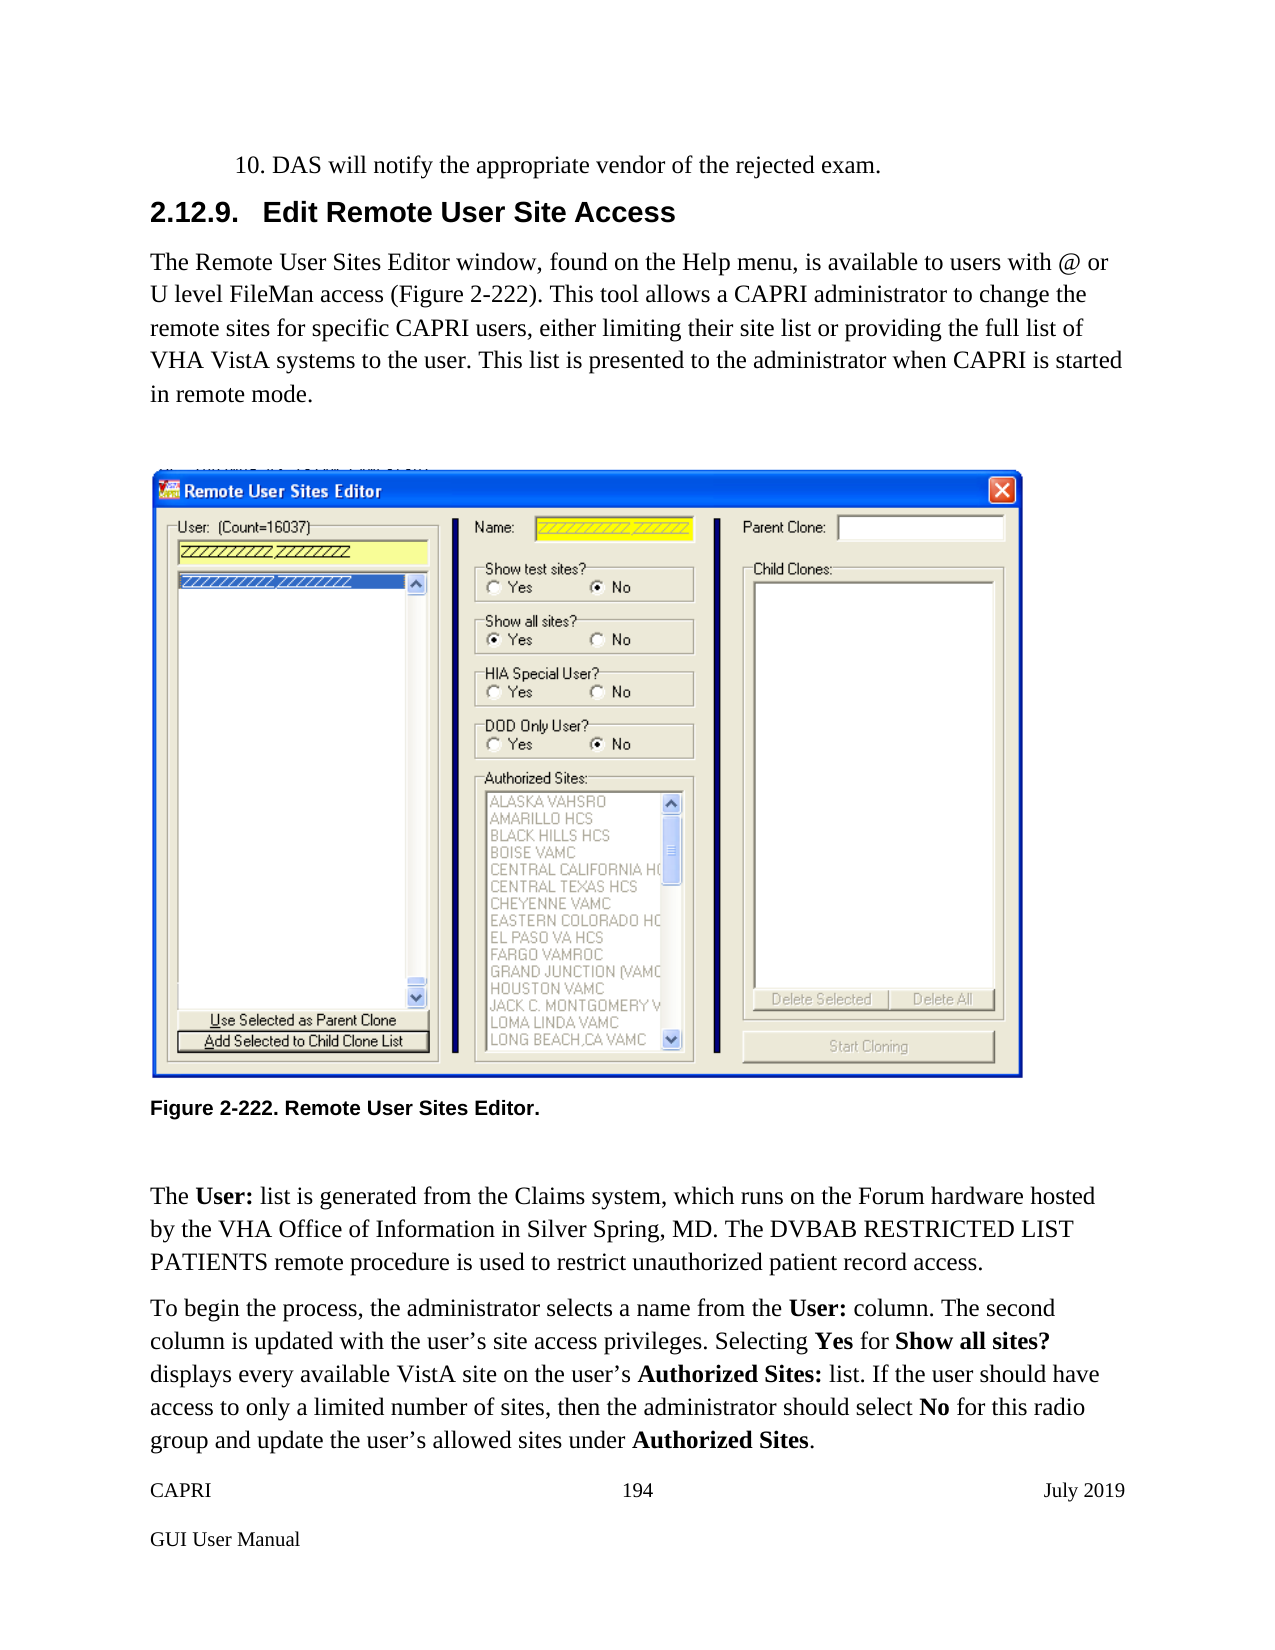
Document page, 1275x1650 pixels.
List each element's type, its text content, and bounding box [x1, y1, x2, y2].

text To begin the process, the administrator selects a name from the User: column. The second column is updated with the user’s site access privileges. Selecting Yes for Show all sites? displays every available VistA site on the user’s Authorized Sites: list. If the user should have access to only a limited number of sites, then the administrator should select No for this radio group and update the user’s allowed sites under Authorized Sites. [150, 1293, 1125, 1454]
picture [150, 469, 1024, 1079]
subtitle Edit Remote User Site Access [150, 196, 1125, 229]
text The User: list is generated from the Claims system, which runs on the Forum hardware hosted by the VHA Office of Information in Silver Spring, MD. The DVBAB RESTRICTED LIST PATIENTS remote procedure is used to restrict unauthorized patient record access. [150, 1181, 1125, 1276]
list DAS will notify the appropriate vendor of the rejected exam. [234, 150, 1125, 179]
